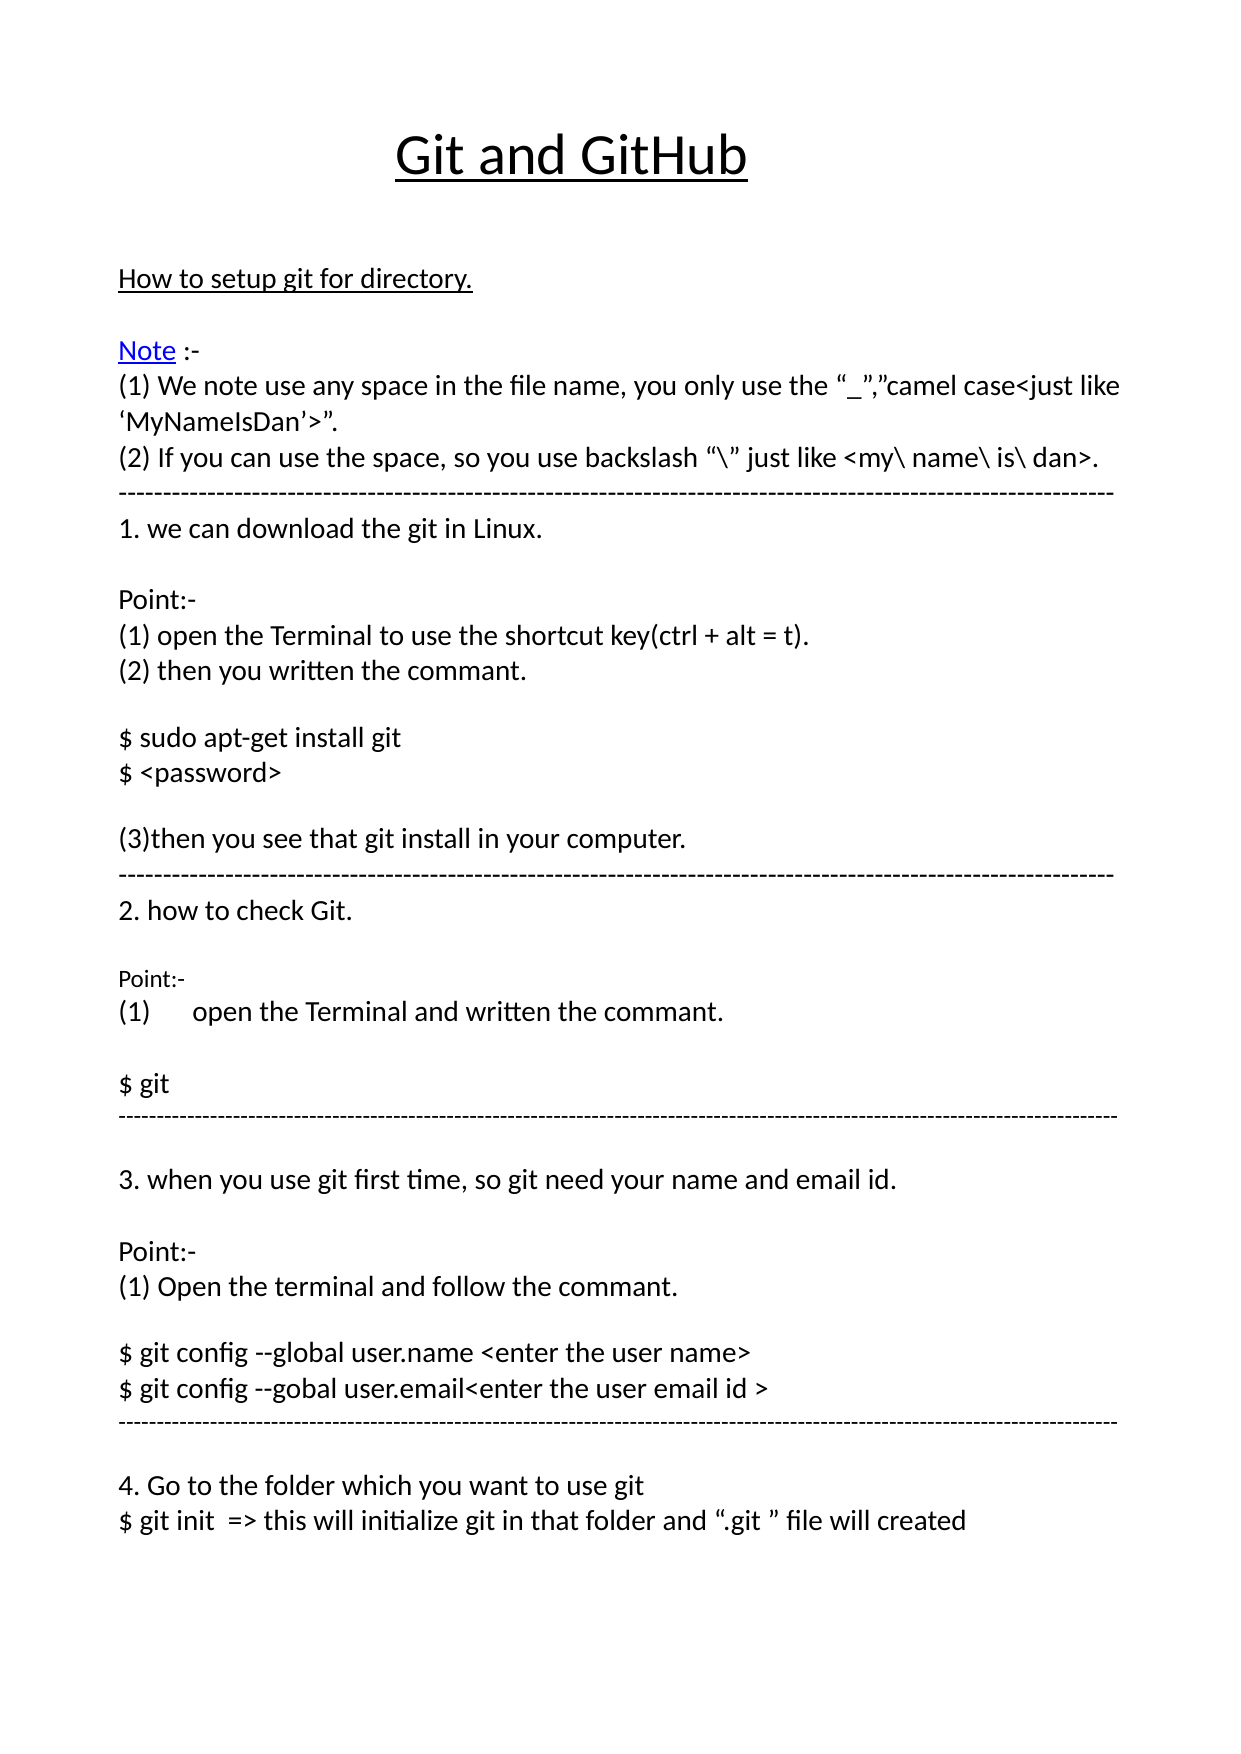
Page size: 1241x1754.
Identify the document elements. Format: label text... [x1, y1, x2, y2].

text (2) then you written the commant. [118, 652, 1122, 688]
text $ sudo apt-get install git [118, 719, 1122, 754]
text Note :- [118, 332, 1122, 367]
list Go to the folder which you want to use git [118, 1467, 1122, 1502]
list Point:- [118, 581, 1122, 617]
list We note use any space in the file name, you only use the “_”,”camel case<just like ‘MyNameIsDan’>”. [118, 367, 1122, 439]
list ---------------------------------------------------------------------------------------------------------------- [118, 856, 1122, 892]
list we can download the git in Linux. [118, 510, 1122, 546]
text $ git [118, 1065, 1122, 1100]
text $ <password> [118, 754, 1122, 790]
text $ git config --gobal user.email<enter the user email id > [118, 1370, 1122, 1406]
list $ git init => this will initialize git in that folder and “.git ” file will created [118, 1502, 1122, 1538]
list ---------------------------------------------------------------------------------------------------------------- [118, 474, 1122, 510]
list Open the terminal and follow the commant. [118, 1268, 1122, 1304]
text $ git config --global user.name <enter the user name> [118, 1334, 1122, 1370]
text (1) open the Terminal to use the shortcut key(ctrl + alt = t). [118, 617, 1122, 652]
text Point:- [118, 963, 1122, 993]
text ----------------------------------------------------------------------------------------------------------------------------------- [118, 1406, 1122, 1436]
list Point:- [118, 1233, 1122, 1268]
list how to check Git. [118, 892, 1122, 927]
text ----------------------------------------------------------------------------------------------------------------------------------- [118, 1100, 1122, 1131]
text Git and GitHub [118, 118, 1122, 189]
text How to setup git for directory. [118, 261, 1122, 296]
list If you can use the space, so you use backslash “\” just like <my\ name\ is\ dan>. [118, 439, 1122, 474]
list open the Terminal and written the commant. [118, 993, 1122, 1029]
list when you use git first time, so git need your name and email id. [118, 1161, 1122, 1197]
list (3)then you see that git install in your computer. [118, 820, 1122, 856]
